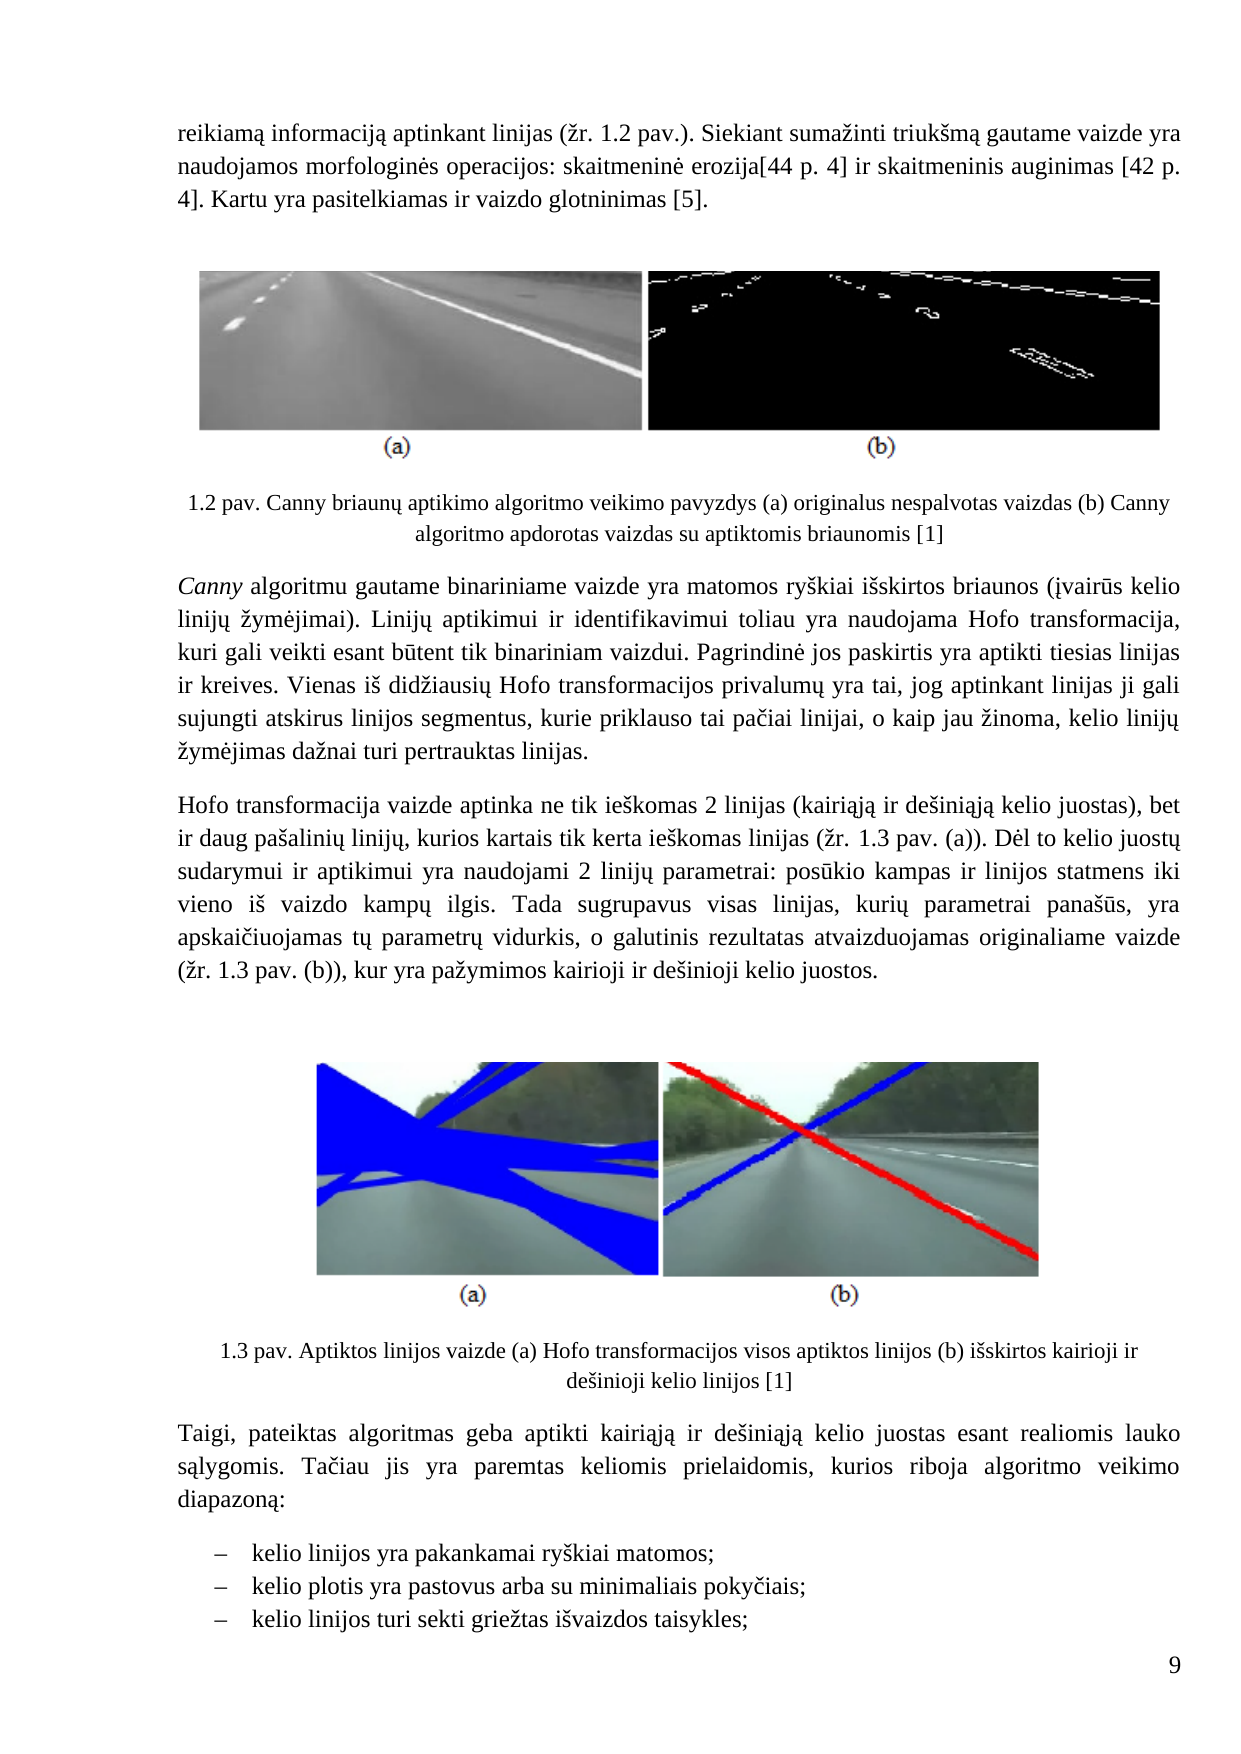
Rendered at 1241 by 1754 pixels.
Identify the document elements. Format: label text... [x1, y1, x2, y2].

text 1.2 pav. Canny briaunų aptikimo algoritmo veikimo pavyzdys (a) originalus nespalvotas vaizdas (b) Canny algoritmo apdorotas vaizdas su aptiktomis briaunomis [1] [177, 489, 1181, 546]
text Hofo transformacija vaizde aptinka ne tik ieškomas 2 linijas (kairiąją ir dešiniąją kelio juostas), bet ir daug pašalinių linijų, kurios kartais tik kerta ieškomas linijas (žr. 1.3 pav. (a)). Dėl to kelio juostų sudarymui ir aptikimui yra naudojami 2 linijų parametrai: posūkio kampas ir linijos statmens iki vieno iš vaizdo kampų ilgis. Tada sugrupavus visas linijas, kurių parametrai panašūs, yra apskaičiuojamas tų parametrų vidurkis, o galutinis rezultatas atvaizduojamas originaliame vaizde (žr. 1.3 pav. (b)), kur yra pažymimos kairioji ir dešinioji kelio juostos. [177, 790, 1181, 983]
picture [316, 1062, 1042, 1313]
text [177, 118, 1181, 213]
text 1.3 pav. Aptiktos linijos vaizde (a) Hofo transformacijos visos aptiktos linijos (b) išskirtos kairioji ir dešinioji kelio linijos [1] [177, 1337, 1181, 1394]
list kelio plotis yra pastovus arba su minimaliais pokyčiais; [214, 1571, 1181, 1600]
text Taigi, pateiktas algoritmas geba aptikti kairiąją ir dešiniąją kelio juostas esant realiomis lauko sąlygomis. Tačiau jis yra paremtas keliomis prielaidomis, kurios riboja algoritmo veikimo diapazoną: [177, 1418, 1181, 1513]
list kelio linijos turi sekti griežtas išvaizdos taisykles; [214, 1604, 1181, 1633]
list kelio linijos yra pakankamai ryškiai matomos; [214, 1538, 1181, 1567]
text Canny algoritmu gautame binariniame vaizde yra matomos ryškiai išskirtos briaunos (įvairūs kelio linijų žymėjimai). Linijų aptikimui ir identifikavimui toliau yra naudojama Hofo transformacija, kuri gali veikti esant būtent tik binariniam vaizdui. Pagrindinė jos paskirtis yra aptikti tiesias linijas ir kreives. Vienas iš didžiausių Hofo transformacijos privalumų yra tai, jog aptinkant linijas ji gali sujungti atskirus linijos segmentus, kurie priklauso tai pačiai linijai, o kaip jau žinoma, kelio linijų žymėjimas dažnai turi pertrauktas linijas. [177, 571, 1181, 764]
picture [198, 271, 1160, 465]
